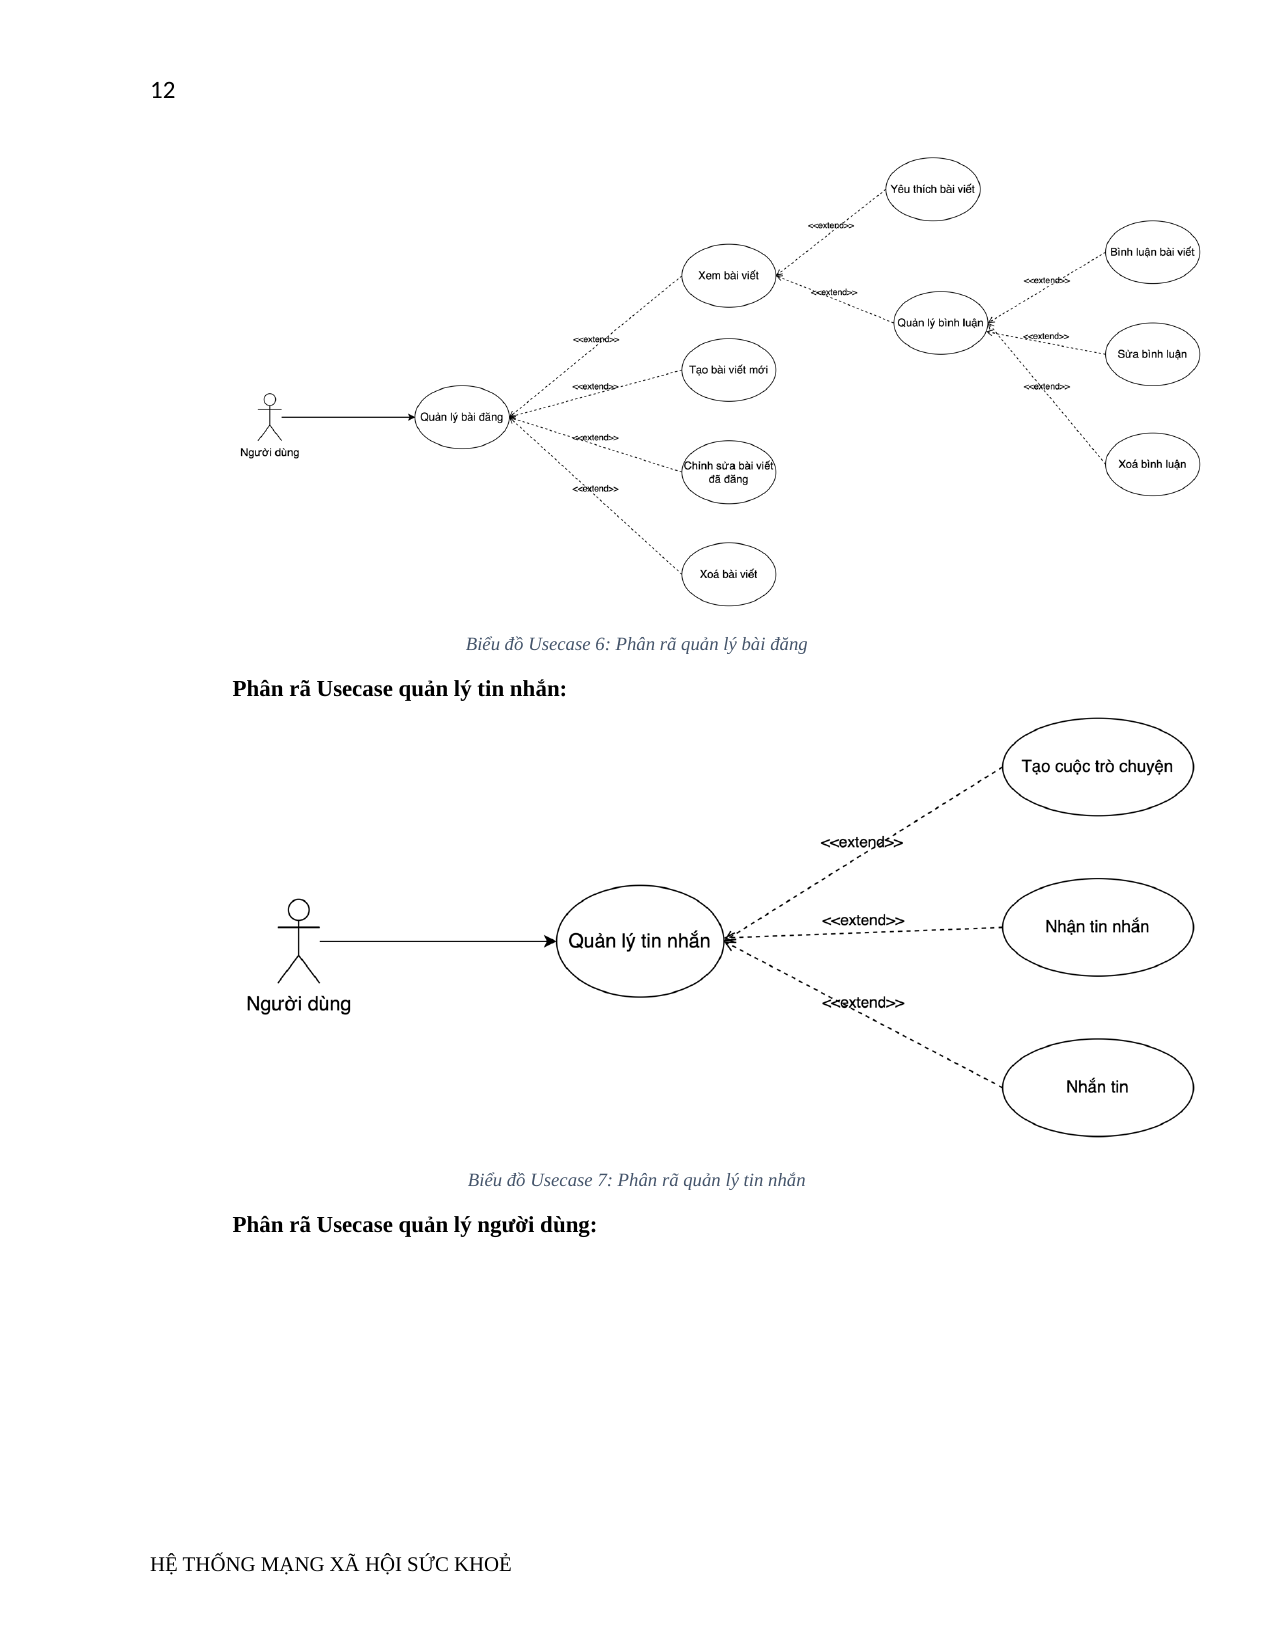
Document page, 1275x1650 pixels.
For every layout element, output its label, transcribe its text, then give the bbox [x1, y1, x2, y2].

text Biểu đồ Usecase 7: Phân rã quản lý tin nhắn [150, 1169, 1125, 1191]
picture [232, 703, 1208, 1151]
text Biểu đồ Usecase 6: Phân rã quản lý bài đăng [150, 633, 1125, 654]
list Phân rã Usecase quản lý tin nhắn: [232, 675, 1125, 701]
list Phân rã Usecase quản lý người dùng: [232, 1211, 1125, 1238]
picture [232, 150, 1208, 614]
